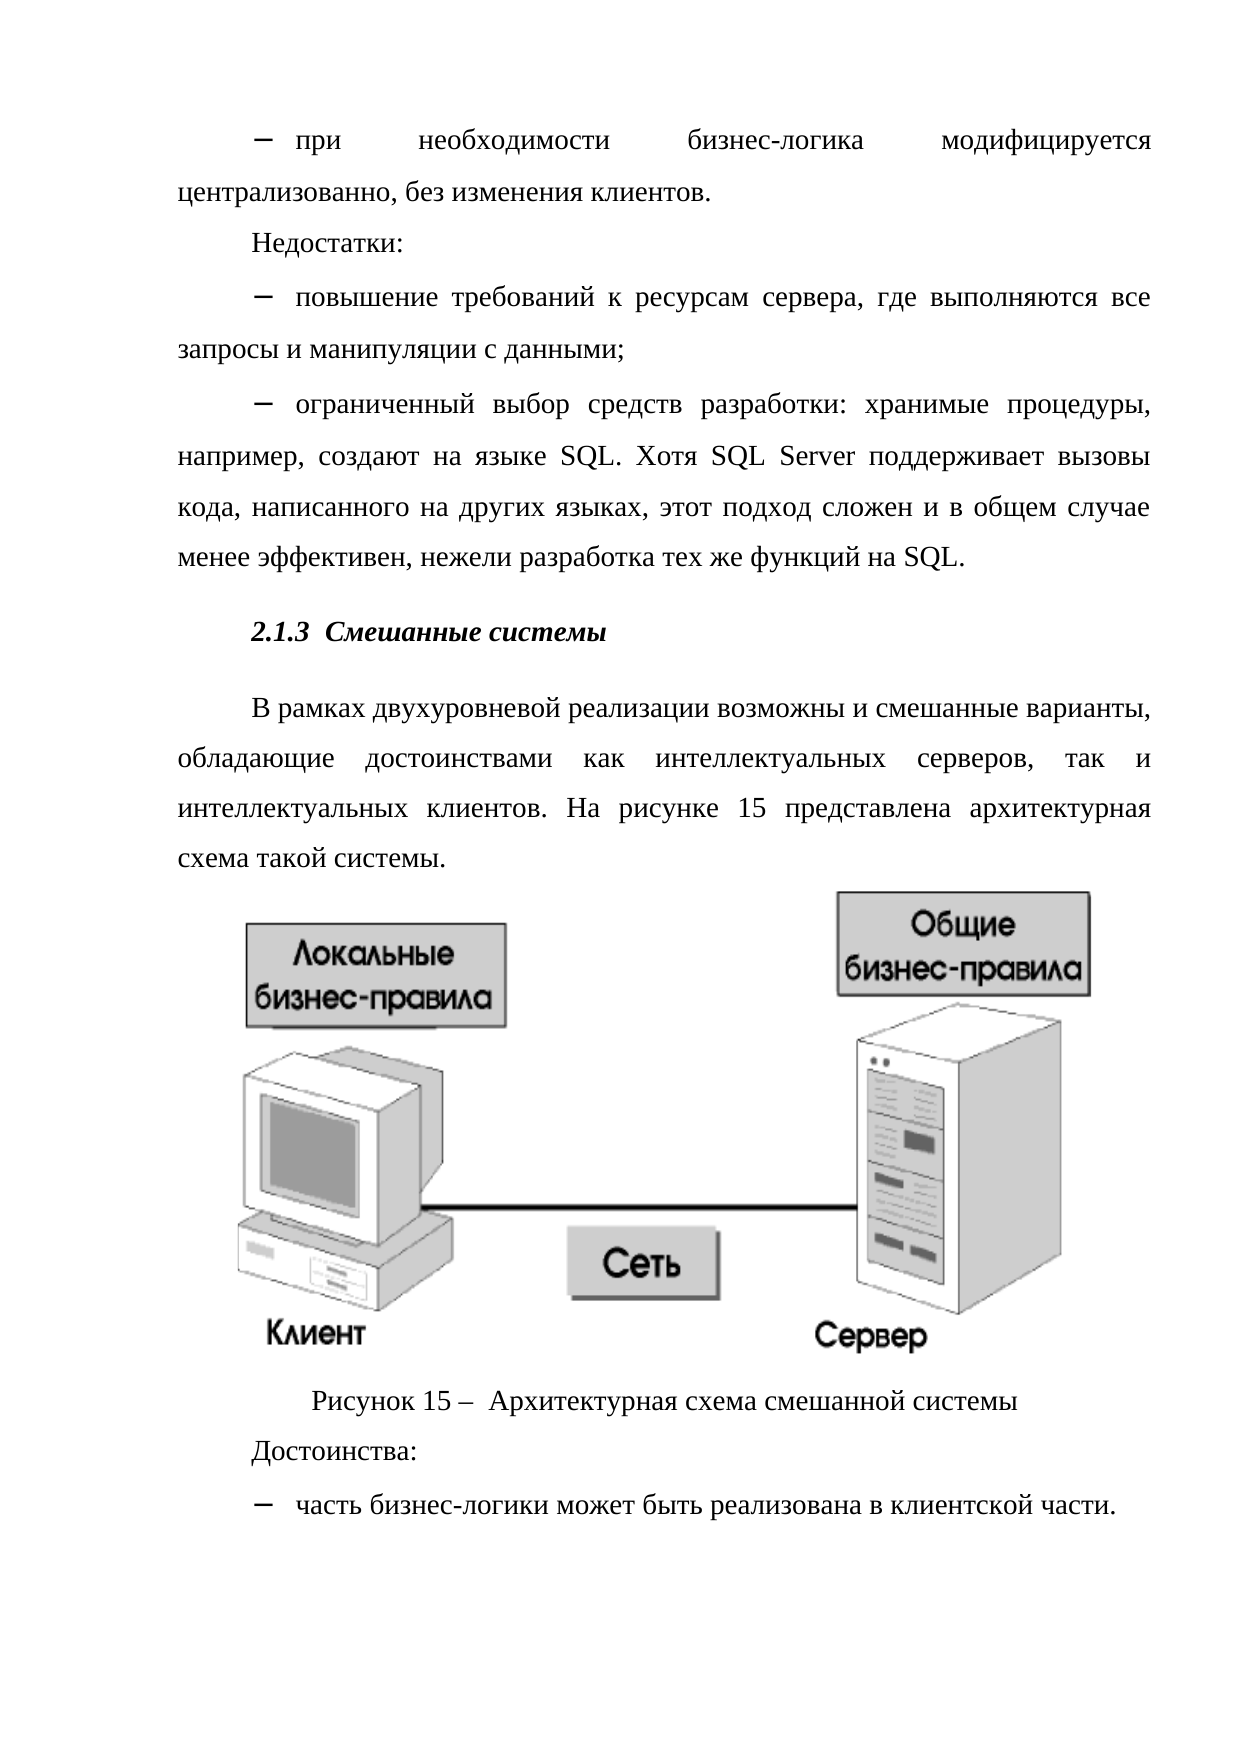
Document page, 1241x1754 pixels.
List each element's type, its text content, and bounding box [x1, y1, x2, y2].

text В рамках двухуровневой реализации возможны и смешанные варианты, обладающие достоинствами как интеллектуальных серверов, так и интеллектуальных клиентов. На рисунке 15 представлена архитектурная схема такой системы. [177, 690, 1152, 874]
text Достоинства: [177, 1433, 1152, 1467]
text Недостатки: [177, 225, 1152, 258]
text ограниченный выбор средств разработки: хранимые процедуры, например, создают на языке SQL. Хотя SQL Server поддерживает вызовы кода, написанного на других языках, этот подход сложен и в общем случае менее эффективен, нежели разработка тех же функций на SQL. [177, 382, 1152, 573]
text часть бизнес-логики может быть реализована в клиентской части. [177, 1483, 1152, 1523]
picture [237, 891, 1092, 1366]
text повышение требований к ресурсам сервера, где выполняются все запросы и манипуляции с данными; [177, 275, 1152, 365]
text Смешанные системы [251, 614, 1152, 648]
text при необходимости бизнес-логика модифицируется централизованно, без изменения клиентов. [177, 118, 1152, 208]
text Архитектурная схема смешанной системы [177, 1383, 1152, 1416]
